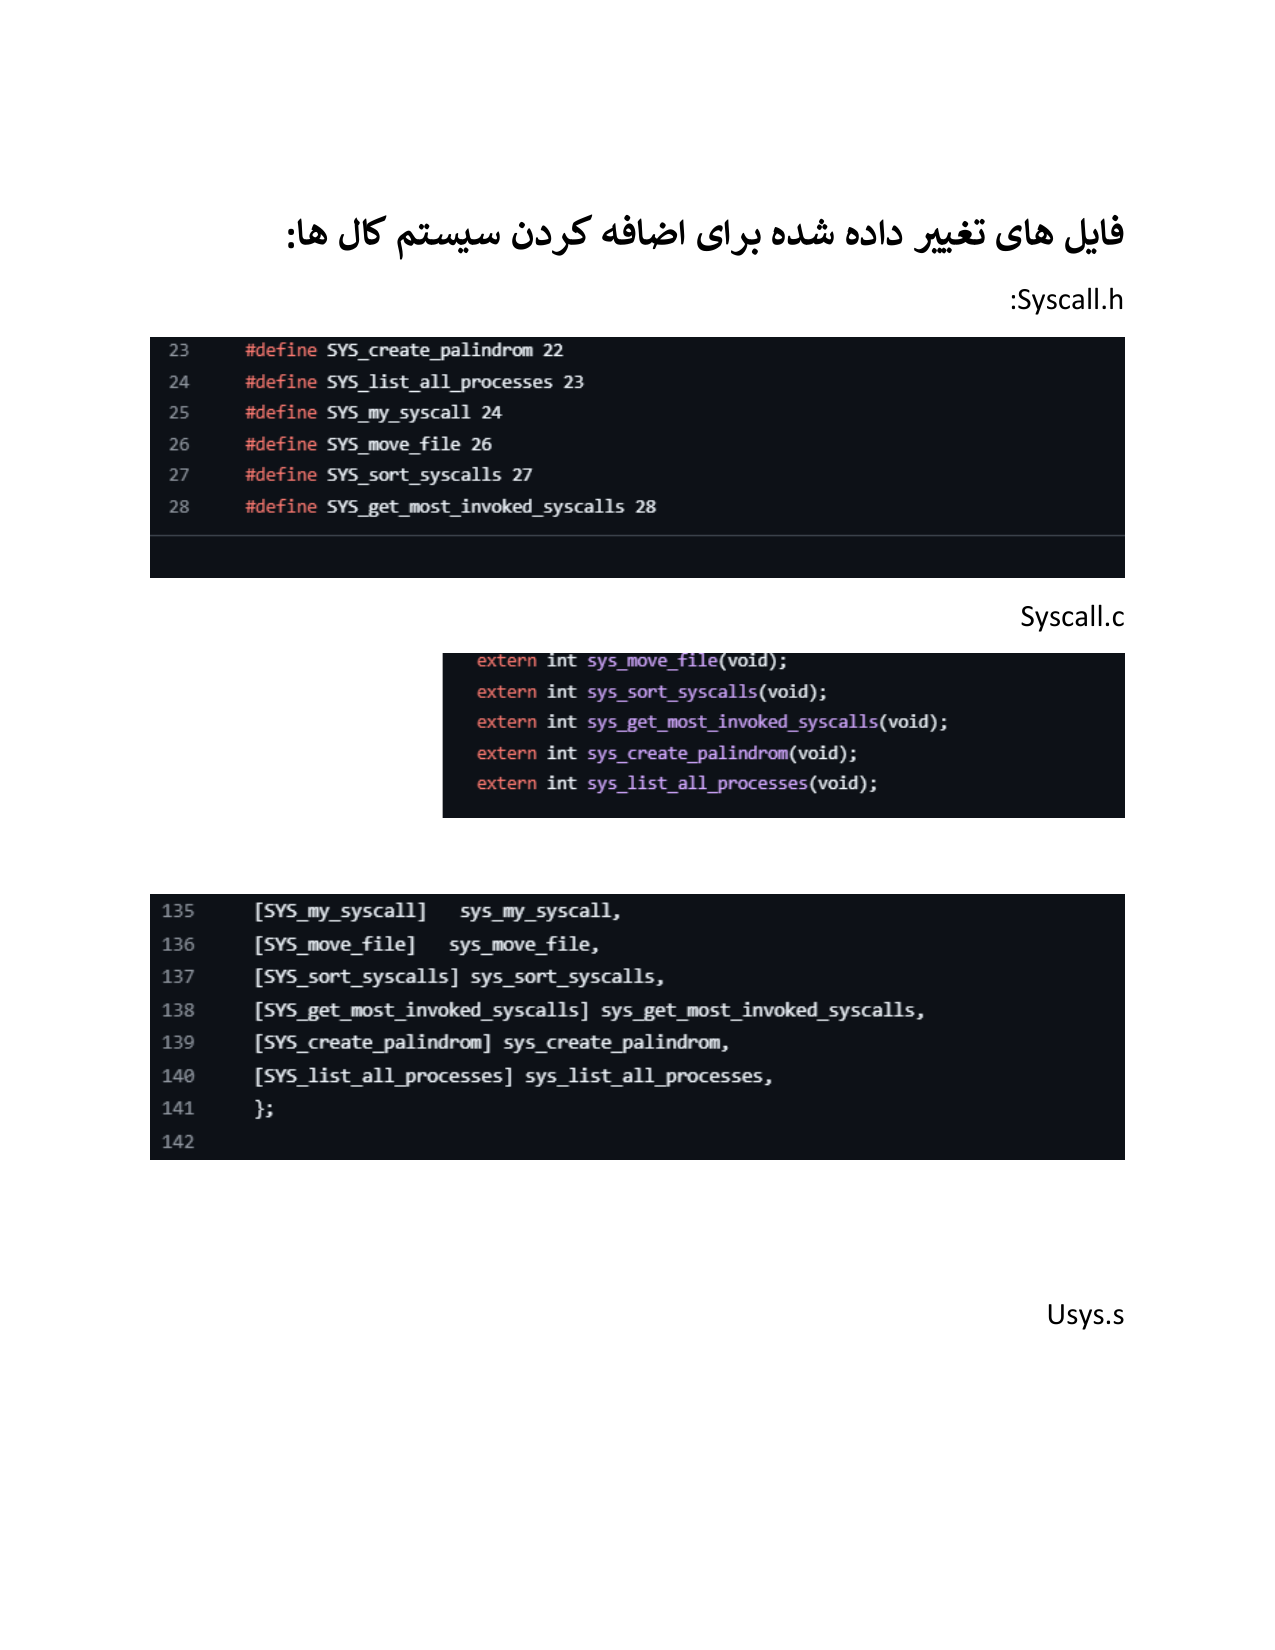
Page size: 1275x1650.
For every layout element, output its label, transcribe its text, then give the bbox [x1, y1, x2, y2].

picture [150, 894, 1125, 1160]
picture [442, 653, 1125, 818]
text Usys.s [150, 1294, 1125, 1332]
text فایل های تغییر داده شده برای اضافه کردن سیستم کال ها: [150, 208, 1125, 259]
picture [150, 337, 1125, 578]
text Syscall.h: [150, 279, 1125, 317]
text Syscall.c [150, 596, 1125, 634]
